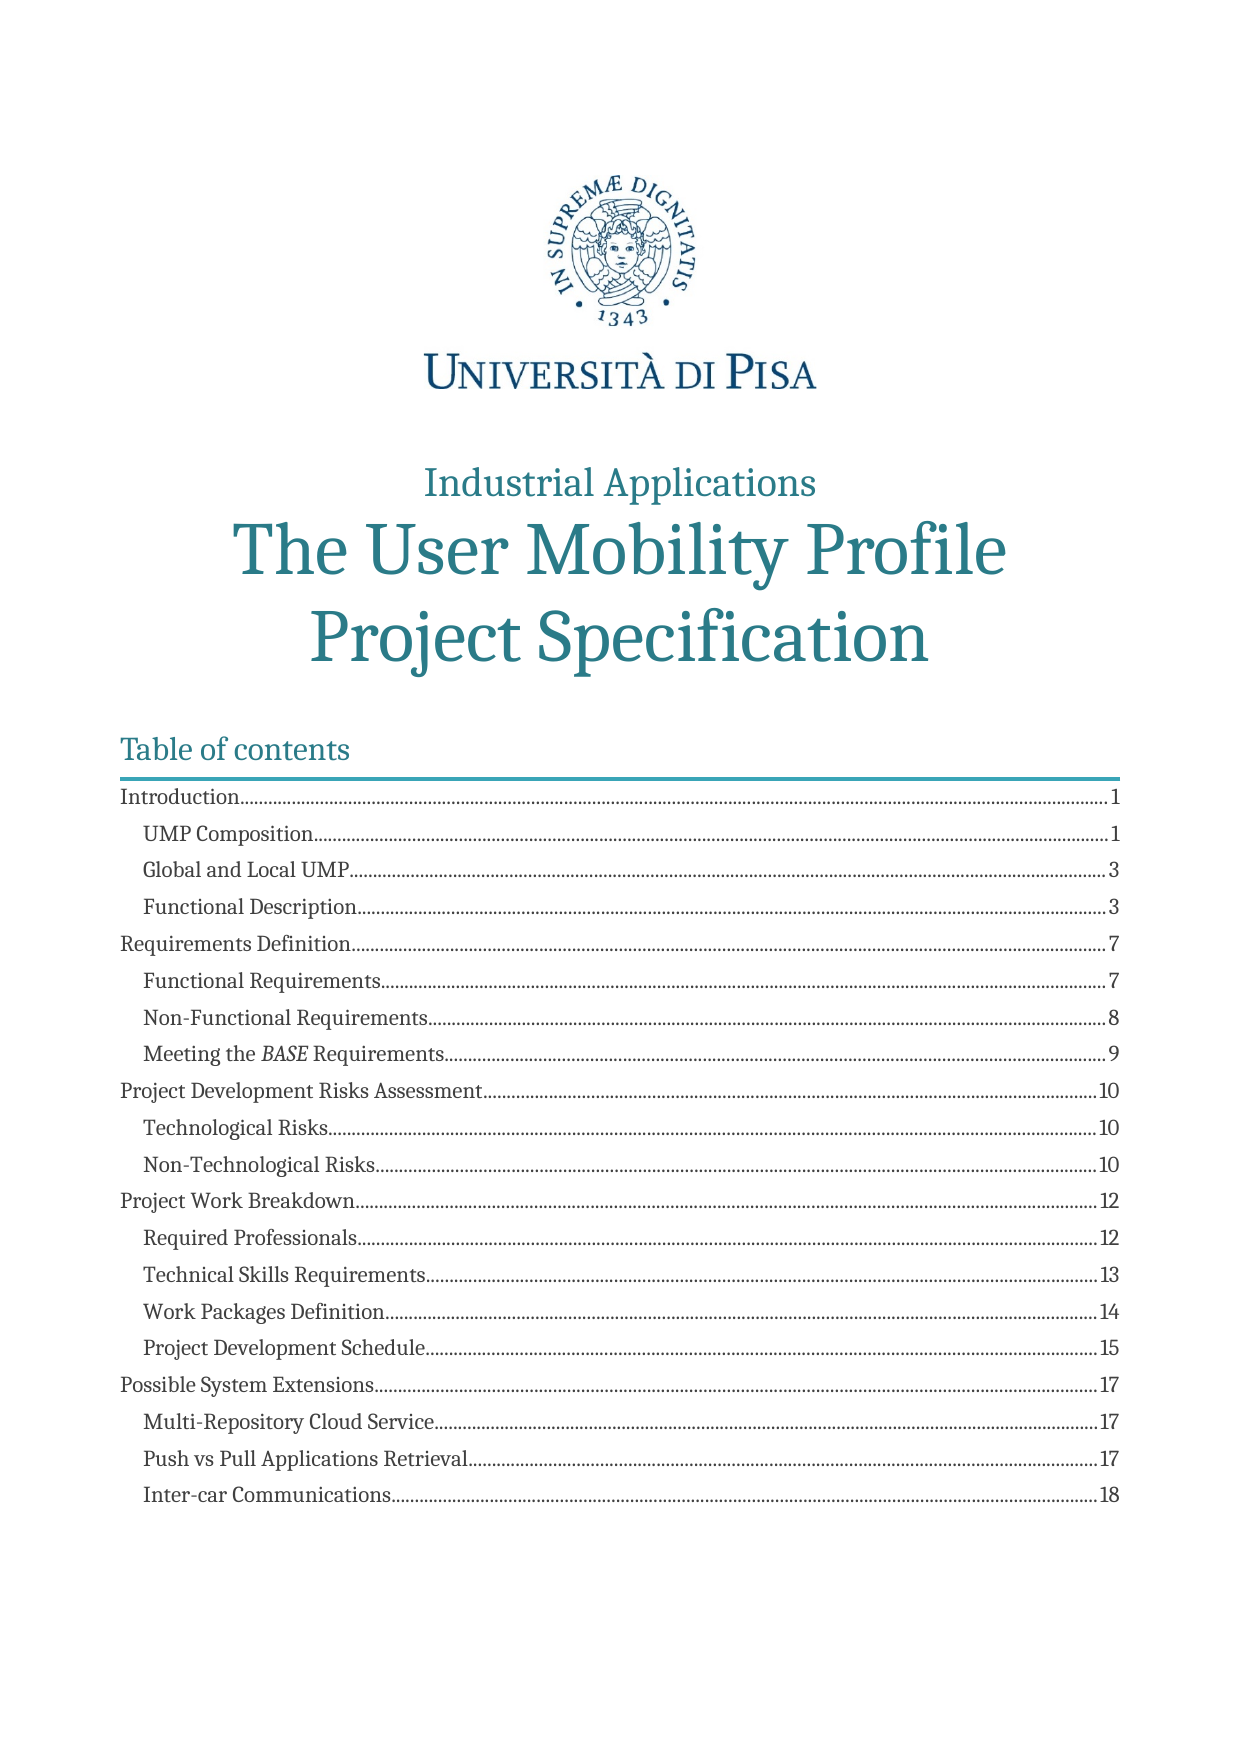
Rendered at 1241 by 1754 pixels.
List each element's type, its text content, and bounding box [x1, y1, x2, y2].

title Industrial Applications The User Mobility Profile Project Specification [120, 459, 1120, 680]
picture [423, 175, 817, 389]
